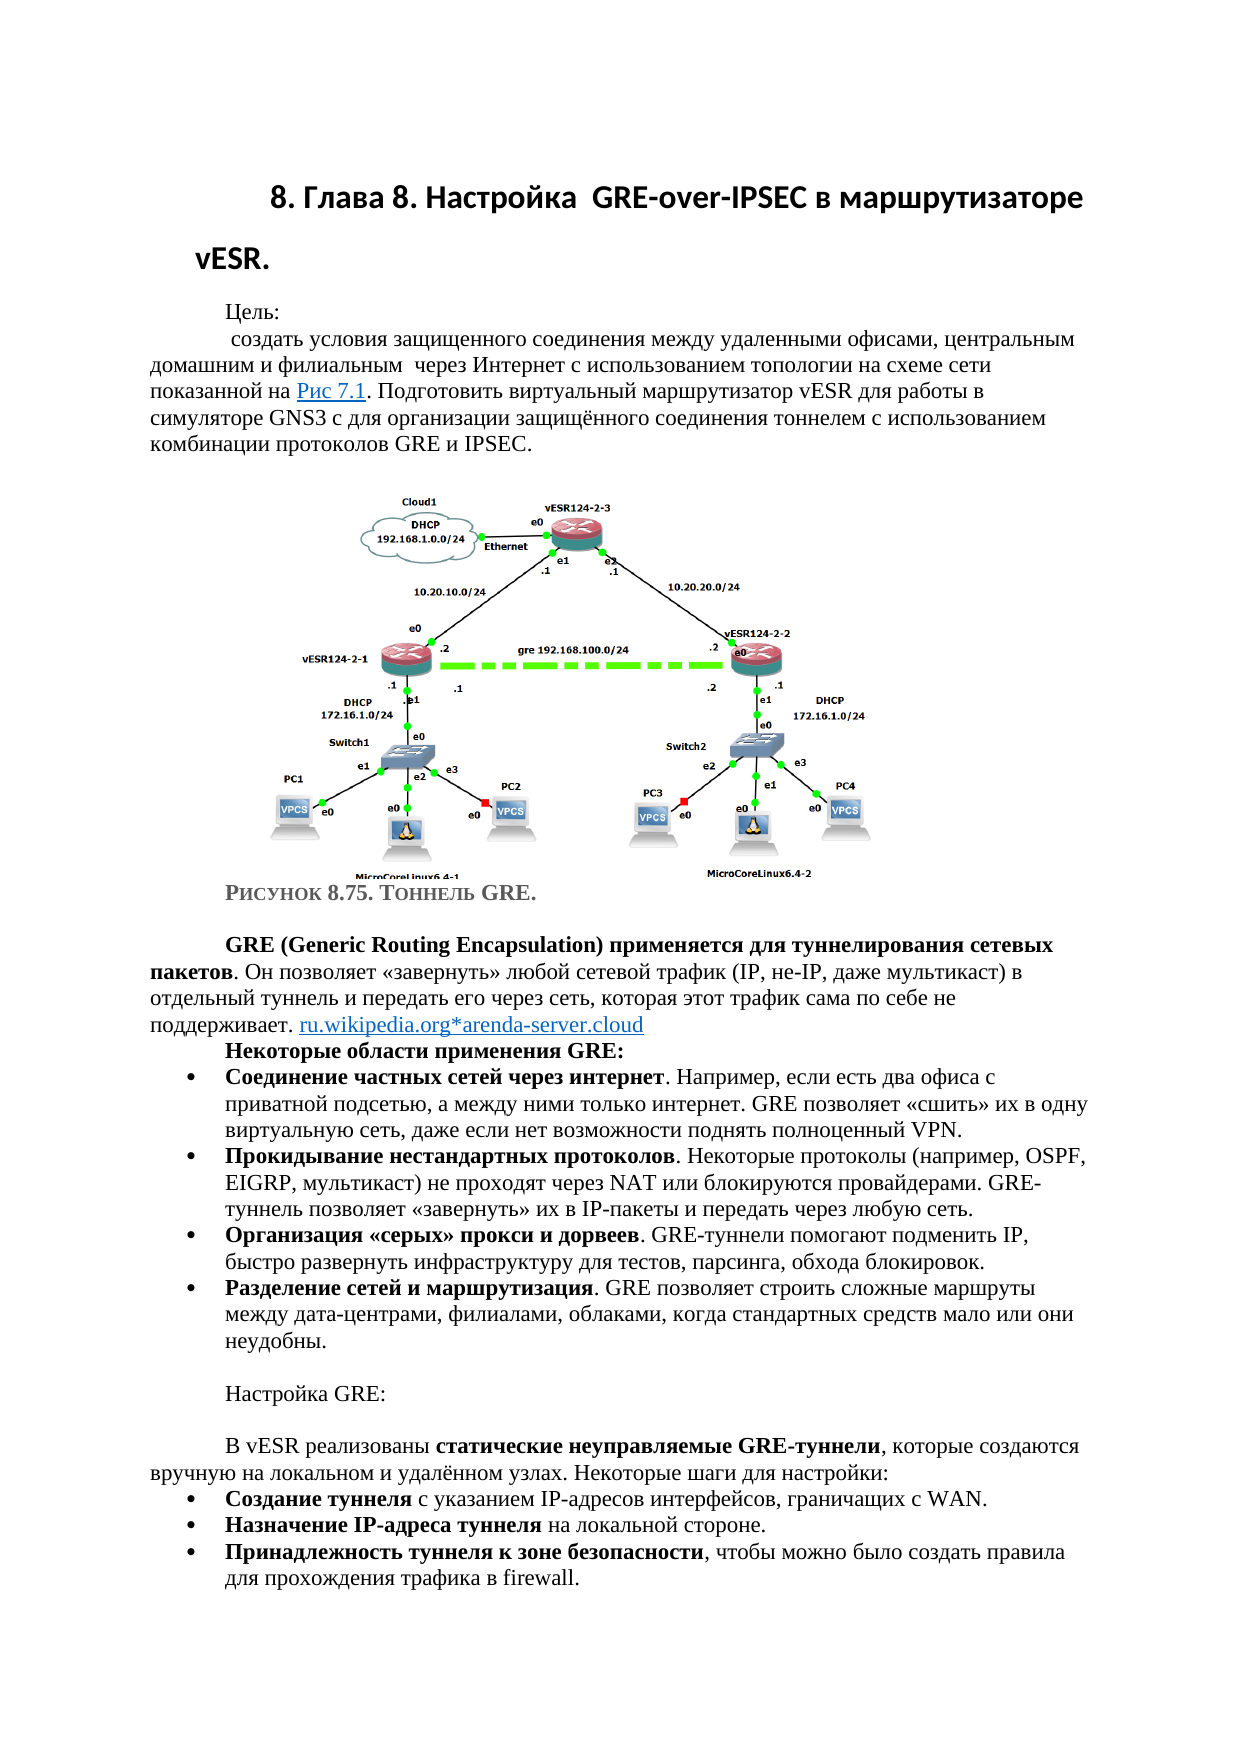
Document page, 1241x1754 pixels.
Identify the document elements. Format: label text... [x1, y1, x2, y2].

list Разделение сетей и маршрутизация. GRE позволяет строить сложные маршруты между дата-центрами, филиалами, облаками, когда стандартных средств мало или они неудобны. [187, 1274, 1090, 1353]
text В vESR реализованы статические неуправляемые GRE-туннели, которые создаются вручную на локальном и удалённом узлах. Некоторые шаги для настройки: [150, 1432, 1090, 1485]
list Прокидывание нестандартных протоколов. Некоторые протоколы (например, OSPF, EIGRP, мультикаст) не проходят через NAT или блокируются провайдерами. GRE-туннель позволяет «завернуть» их в IP-пакеты и передать через любую сеть. [187, 1142, 1090, 1221]
list Назначение IP-адреса туннеля на локальной стороне. [187, 1511, 1090, 1538]
subtitle Глава 8. Настройка GRE-over-IPSEC в маршрутизаторе vESR. [195, 176, 1090, 278]
list Организация «серых» прокси и дорвеев. GRE-туннели помогают подменить IP, быстро развернуть инфраструктуру для тестов, парсинга, обхода блокировок. [187, 1221, 1090, 1274]
text GRE (Generic Routing Encapsulation) применяется для туннелирования сетевых пакетов. Он позволяет «завернуть» любой сетевой трафик (IP, не-IP, даже мультикаст) в отдельный туннель и передать его через сеть, которая этот трафик сама по себе не поддерживает. ru.wikipedia.org*arenda-server.cloud [150, 932, 1090, 1037]
list Создание туннеля с указанием IP-адресов интерфейсов, граничащих с WAN. [187, 1485, 1090, 1511]
text Настройка GRE: [150, 1379, 1090, 1406]
text Цель: [150, 298, 1090, 325]
picture [225, 482, 940, 879]
list Соединение частных сетей через интернет. Например, если есть два офиса с приватной подсетью, а между ними только интернет. GRE позволяет «сшить» их в одну виртуальную сеть, даже если нет возможности поднять полноценный VPN. [187, 1063, 1090, 1142]
list Принадлежность туннеля к зоне безопасности, чтобы можно было создать правила для прохождения трафика в firewall. [187, 1538, 1090, 1590]
text Некоторые области применения GRE: [150, 1037, 1090, 1063]
text создать условия защищенного соединения между удаленными офисами, центральным домашним и филиальным через Интернет с использованием топологии на схеме сети показанной на Рис 7.1. Подготовить виртуальный маршрутизатор vESR для работы в симуляторе GNS3 с для организации защищённого соединения тоннелем с использованием комбинации протоколов GRE и IPSEC. [150, 325, 1090, 457]
